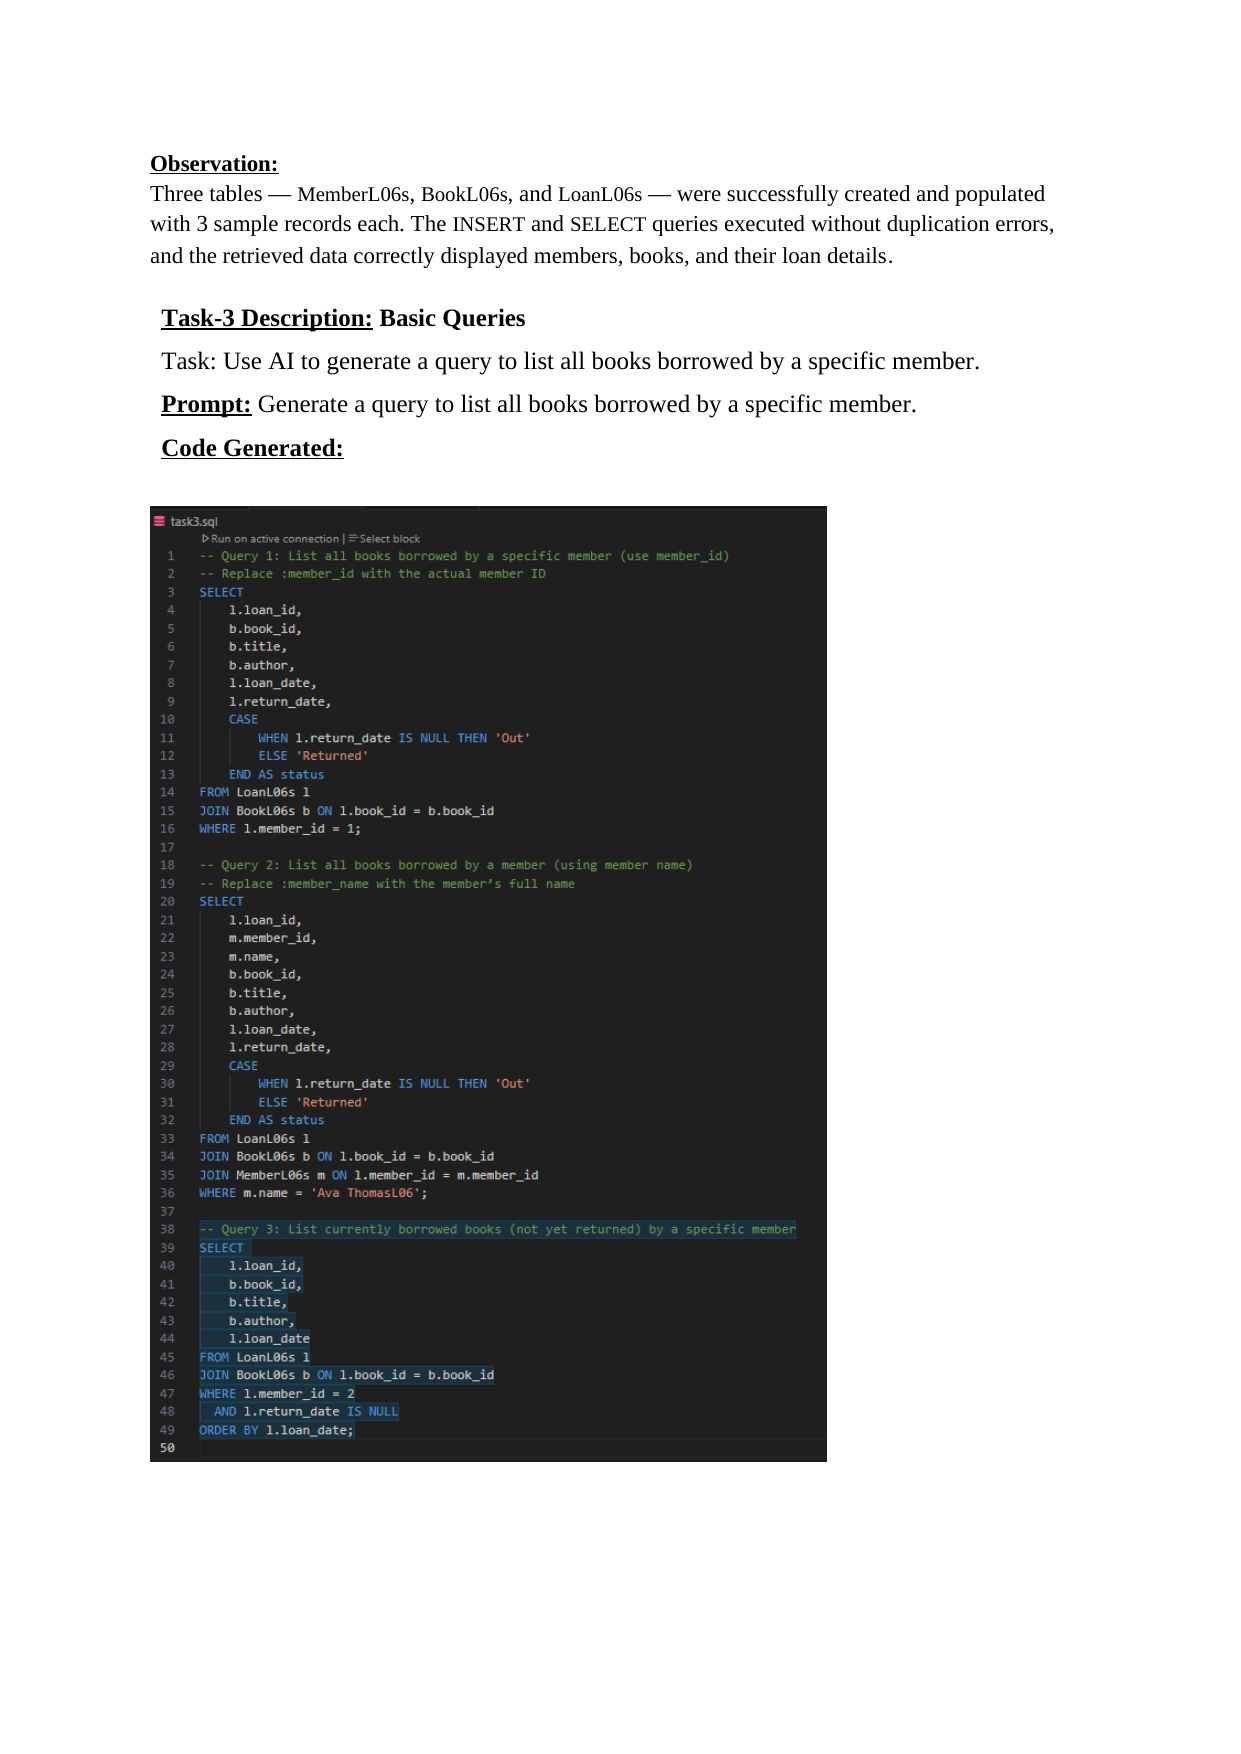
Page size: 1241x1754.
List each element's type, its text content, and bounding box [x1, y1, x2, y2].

text Task: Use AI to generate a query to list all books borrowed by a specific member. [161, 346, 1090, 375]
text Task-3 Description: Basic Queries [161, 303, 1090, 332]
picture [150, 506, 827, 1462]
text Observation: [150, 150, 1090, 176]
text Code Generated: [161, 433, 1090, 461]
text Three tables — MemberL06s, BookL06s, and LoanL06s — were successfully created and populated with 3 sample records each. The INSERT and SELECT queries executed without duplication errors, and the retrieved data correctly displayed members, books, and their loan details. [150, 180, 1090, 269]
text Prompt: Generate a query to list all books borrowed by a specific member. [161, 389, 1090, 418]
